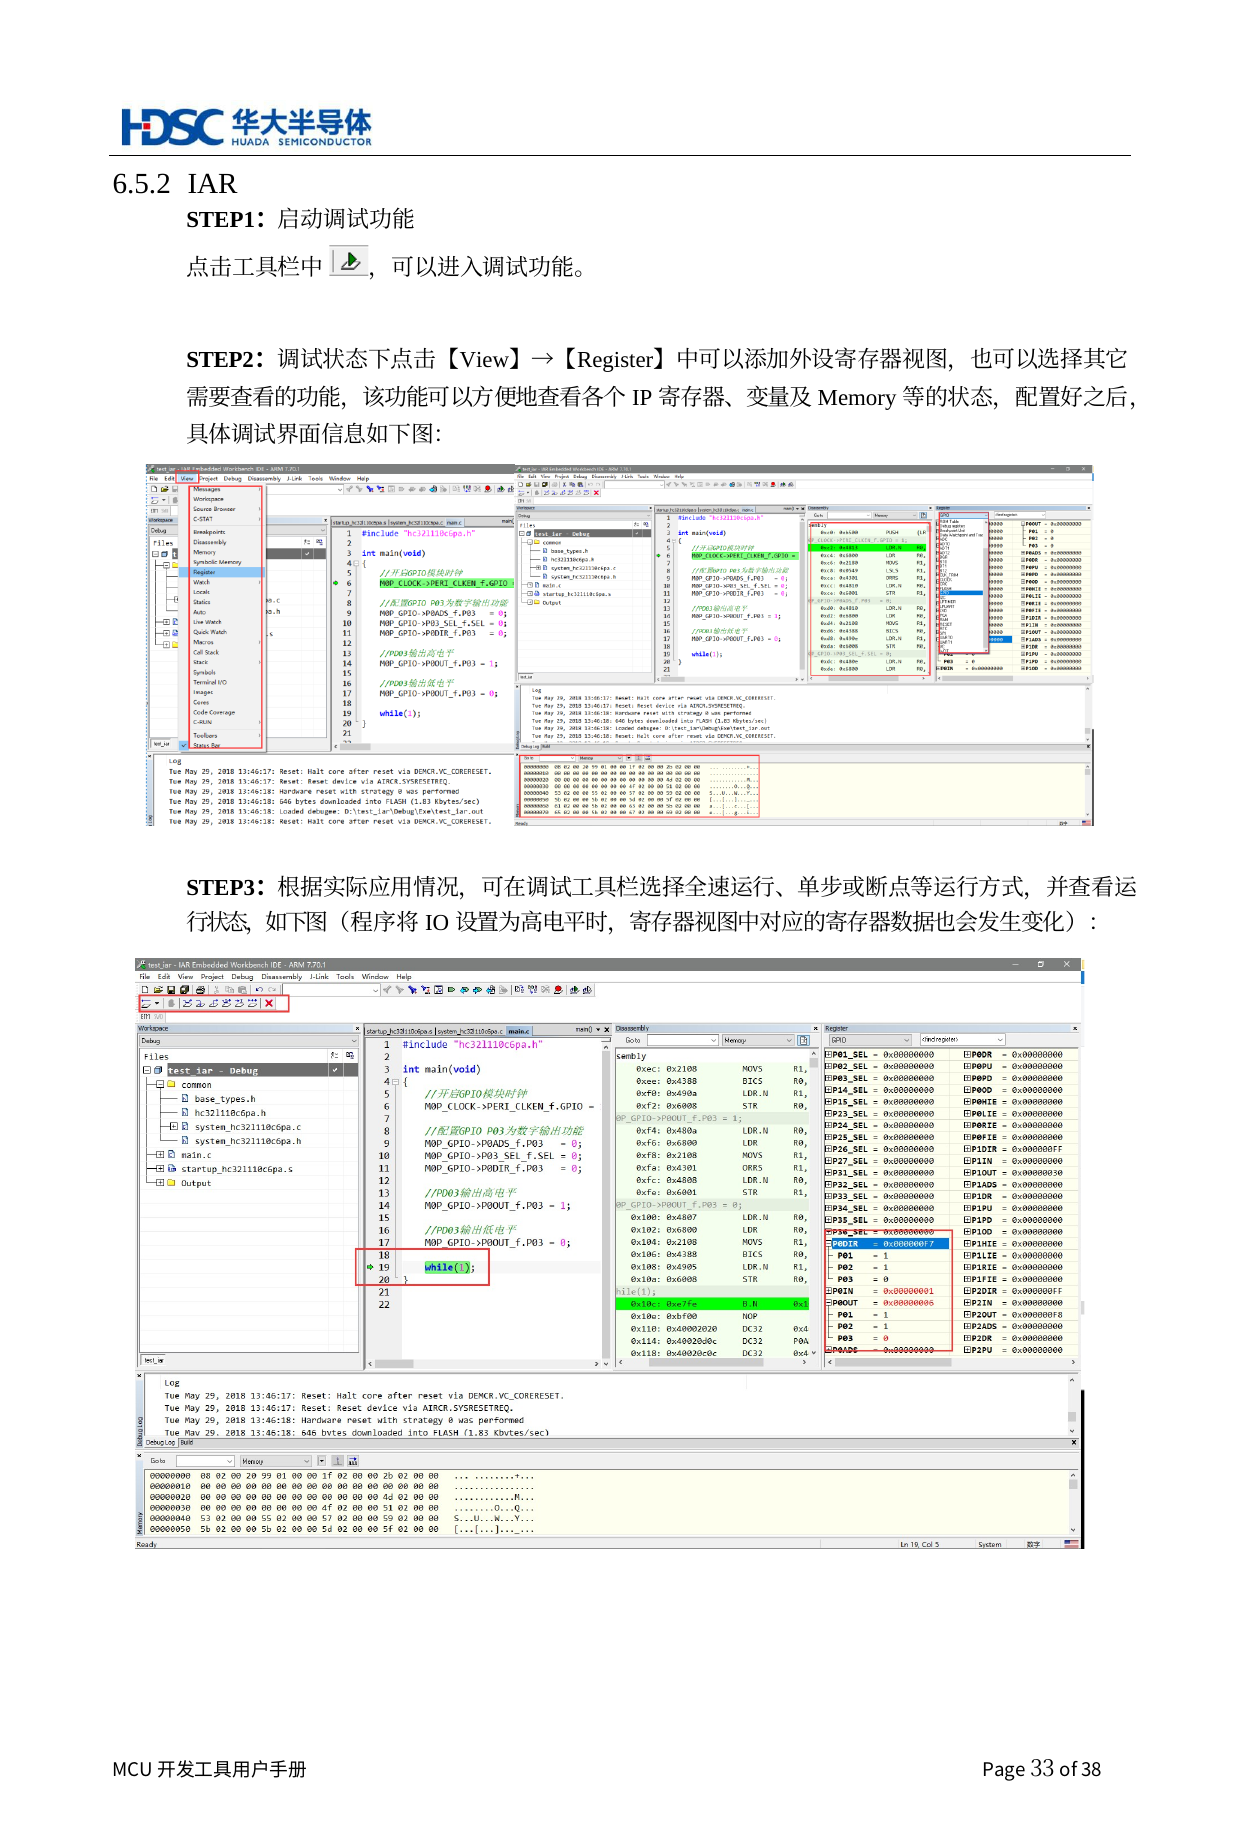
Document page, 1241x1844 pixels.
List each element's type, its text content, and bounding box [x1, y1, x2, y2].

text STEP3：根据实际应用情况，可在调试工具栏选择全速运行、单步或断点等运行方式，并查看运行状态，如下图（程序将 IO 设置为高电平时，寄存器视图中对应的寄存器数据也会发生变化）： [186, 869, 1141, 937]
subtitle IAR [112, 167, 1153, 200]
text STEP2：调试状态下点击【View】→【Register】中可以添加外设寄存器视图，也可以选择其它需要查看的功能，该功能可以方便地查看各个 IP 寄存器、变量及 Memory 等的状态，配置好之后，具体调试界面信息如下图： [186, 338, 1129, 450]
text STEP1：启动调试功能 [186, 201, 1153, 234]
picture [121, 100, 373, 152]
text 点击工具栏中 ，可以进入调试功能。 [186, 245, 1153, 282]
picture [145, 464, 1094, 826]
picture [135, 958, 1085, 1549]
picture [329, 245, 369, 276]
